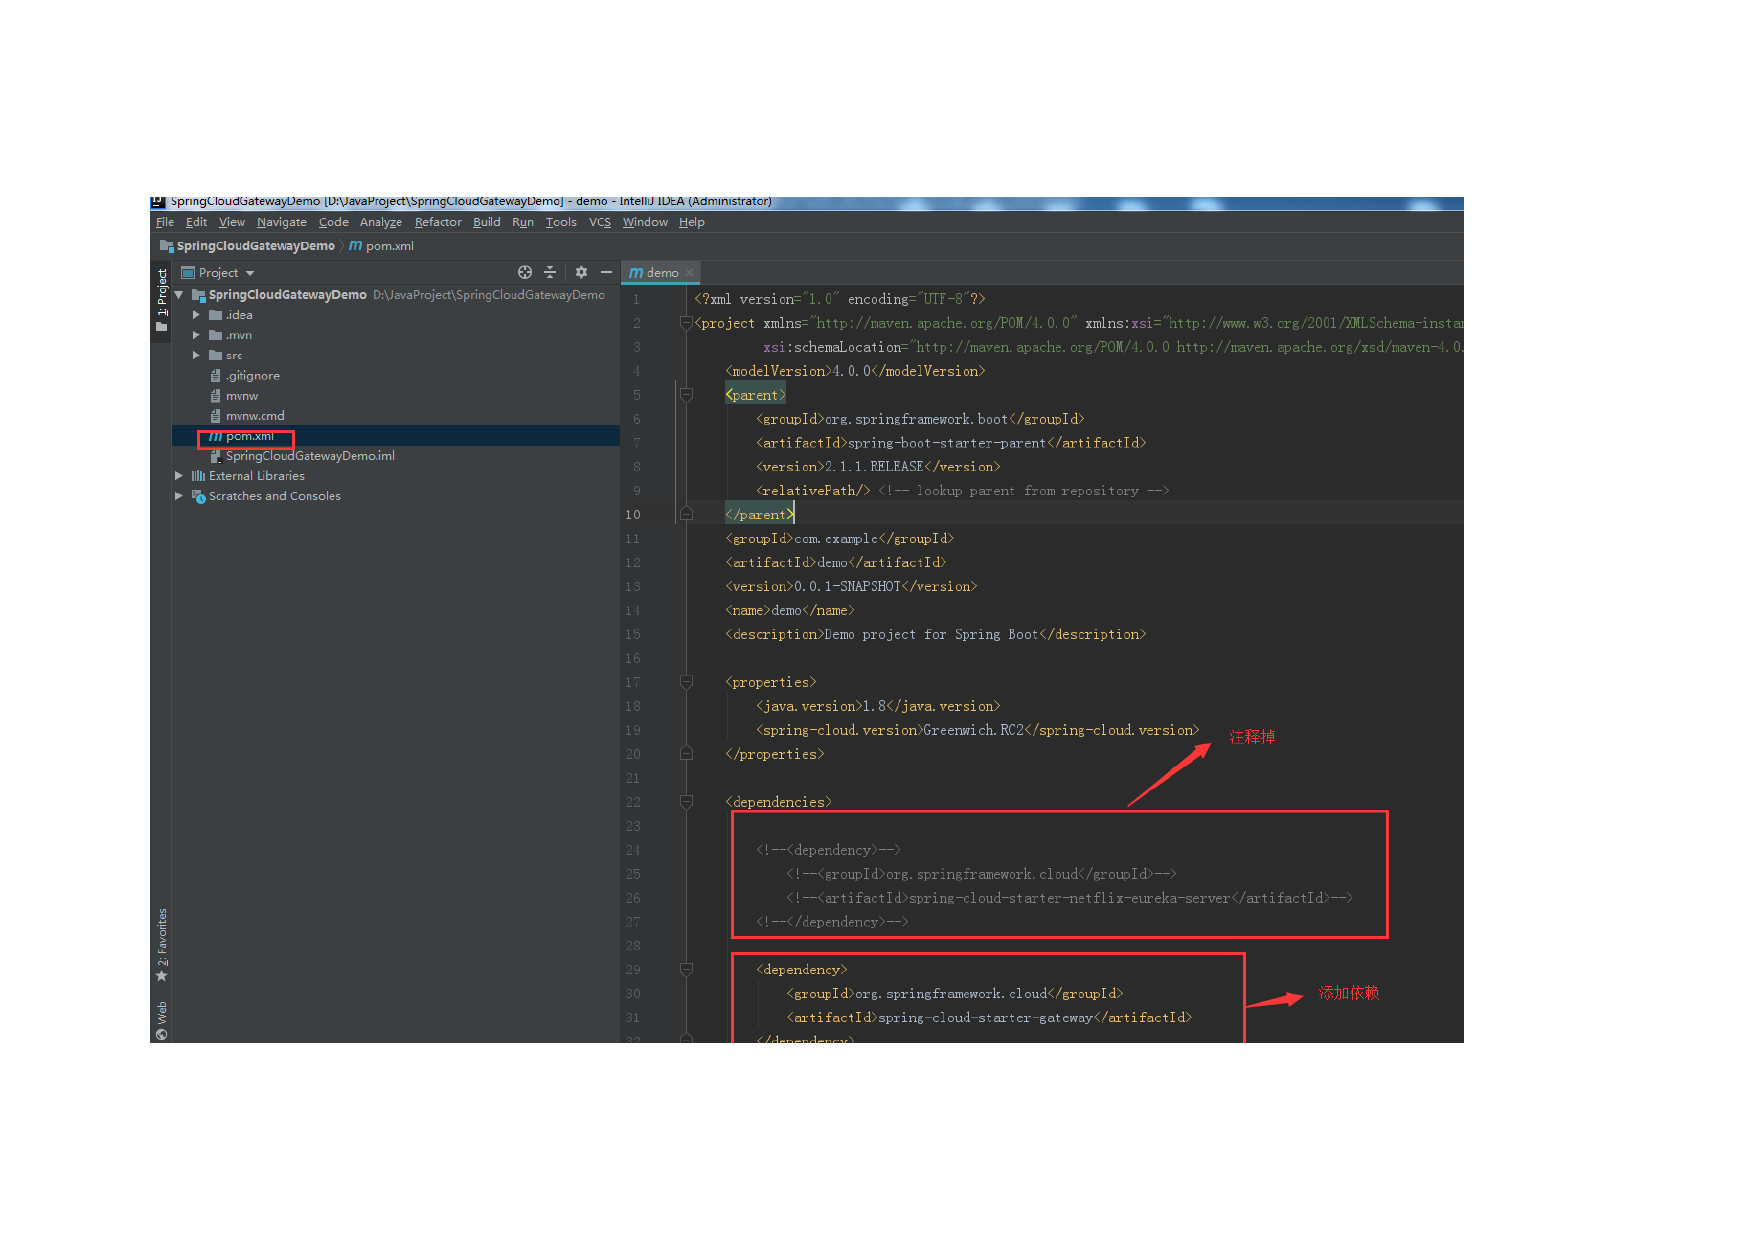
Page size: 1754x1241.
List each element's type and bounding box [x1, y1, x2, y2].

picture [150, 197, 1464, 1043]
